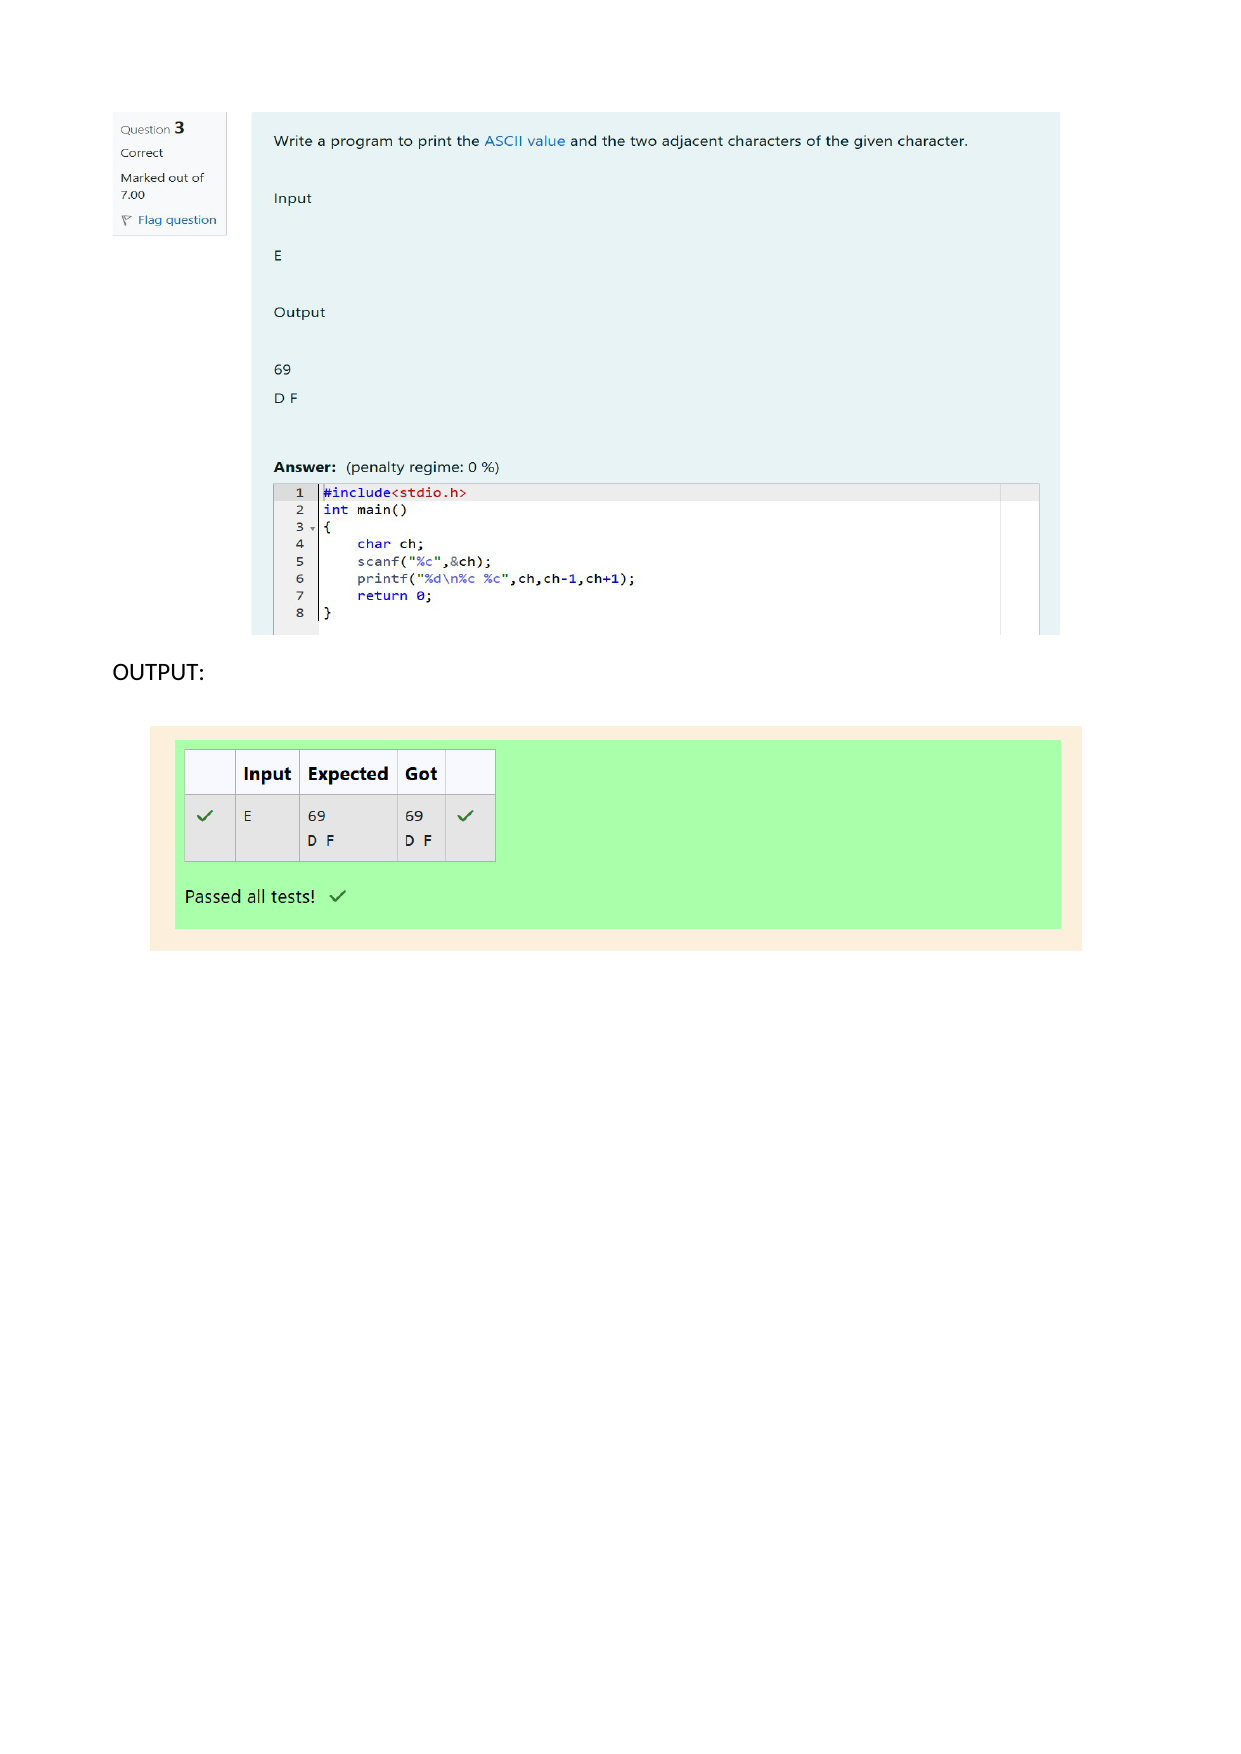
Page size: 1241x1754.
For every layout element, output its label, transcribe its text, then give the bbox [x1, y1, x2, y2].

picture [150, 726, 1083, 951]
picture [112, 112, 1060, 635]
text OUTPUT: [112, 656, 1128, 687]
